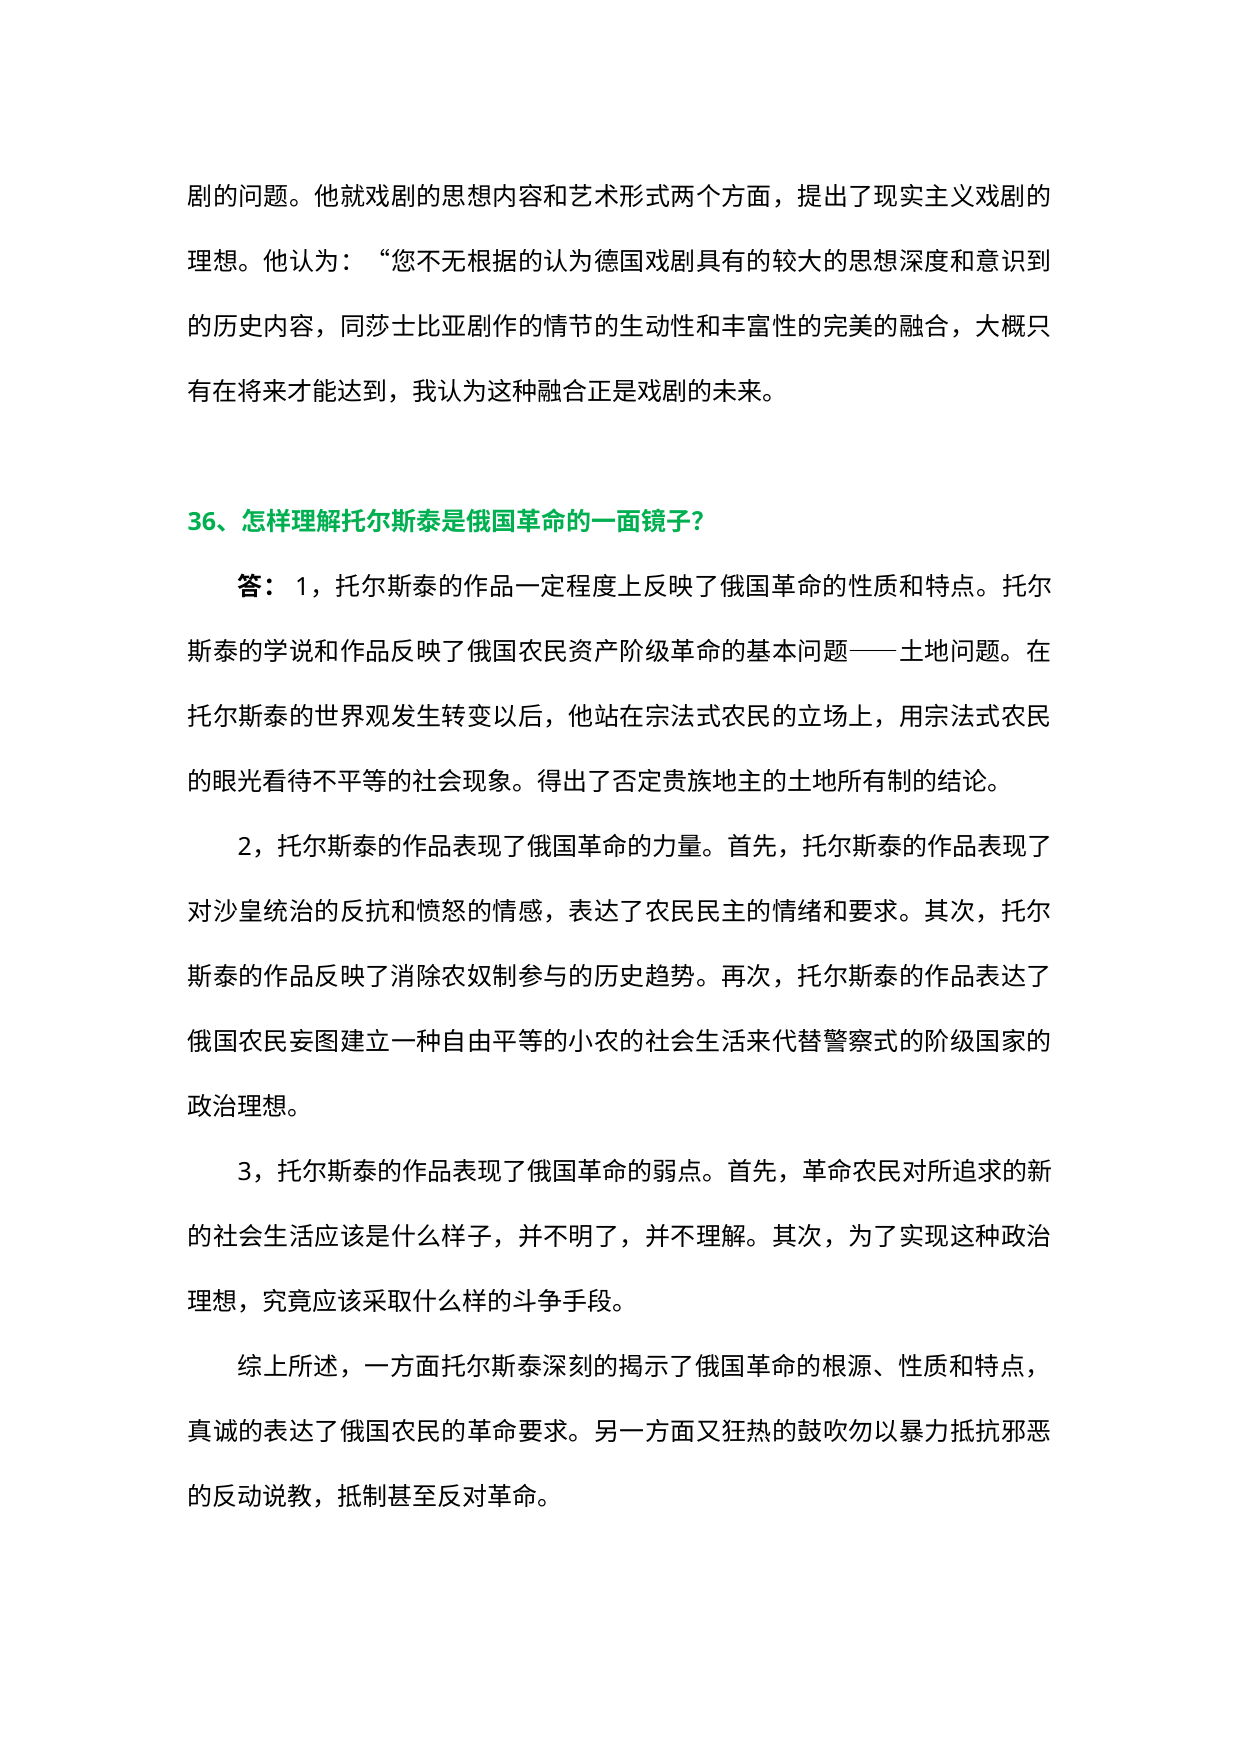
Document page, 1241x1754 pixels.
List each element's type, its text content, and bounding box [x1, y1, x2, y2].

text 36、怎样理解托尔斯泰是俄国革命的一面镜子？ [187, 487, 1053, 552]
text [187, 162, 1053, 422]
text 2，托尔斯泰的作品表现了俄国革命的力量。首先，托尔斯泰的作品表现了对沙皇统治的反抗和愤怒的情感，表达了农民民主的情绪和要求。其次，托尔斯泰的作品反映了消除农奴制参与的历史趋势。再次，托尔斯泰的作品表达了俄国农民妄图建立一种自由平等的小农的社会生活来代替警察式的阶级国家的政治理想。 [187, 812, 1053, 1137]
text 综上所述，一方面托尔斯泰深刻的揭示了俄国革命的根源、性质和特点，真诚的表达了俄国农民的革命要求。另一方面又狂热的鼓吹勿以暴力抵抗邪恶的反动说教，抵制甚至反对革命。 [187, 1332, 1053, 1527]
text 答： 1，托尔斯泰的作品一定程度上反映了俄国革命的性质和特点。托尔斯泰的学说和作品反映了俄国农民资产阶级革命的基本问题——土地问题。在托尔斯泰的世界观发生转变以后，他站在宗法式农民的立场上，用宗法式农民的眼光看待不平等的社会现象。得出了否定贵族地主的土地所有制的结论。 [187, 552, 1053, 812]
text 3，托尔斯泰的作品表现了俄国革命的弱点。首先，革命农民对所追求的新的社会生活应该是什么样子，并不明了，并不理解。其次，为了实现这种政治理想，究竟应该采取什么样的斗争手段。 [187, 1137, 1053, 1332]
